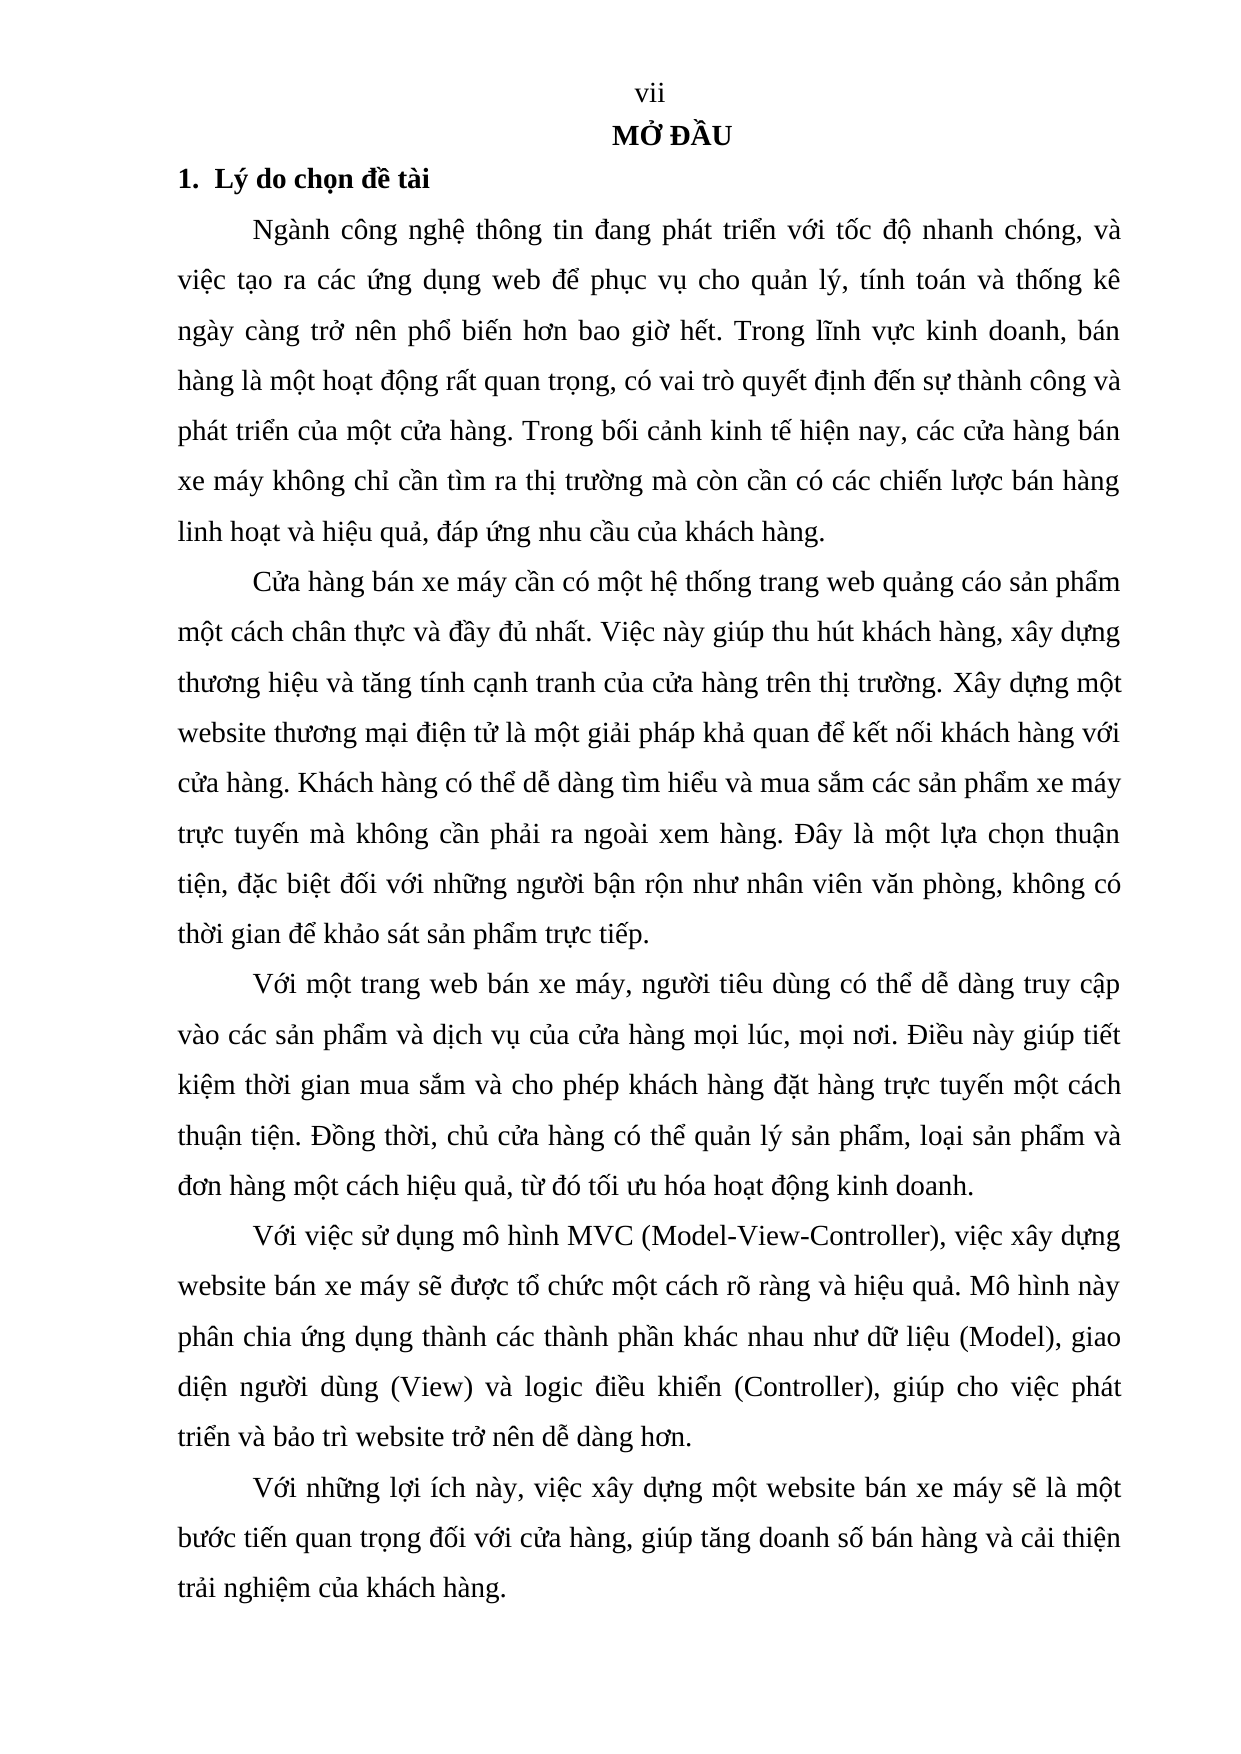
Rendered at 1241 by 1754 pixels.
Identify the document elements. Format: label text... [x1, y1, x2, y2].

list Với một trang web bán xe máy, người tiêu dùng có thể dễ dàng truy cập vào các sản phẩm và dịch vụ của cửa hàng mọi lúc, mọi nơi. Điều này giúp tiết kiệm thời gian mua sắm và cho phép khách hàng đặt hàng trực tuyến một cách thuận tiện. Đồng thời, chủ cửa hàng có thể quản lý sản phẩm, loại sản phẩm và đơn hàng một cách hiệu quả, từ đó tối ưu hóa hoạt động kinh doanh. [177, 967, 1122, 1201]
list Cửa hàng bán xe máy cần có một hệ thống trang web quảng cáo sản phẩm một cách chân thực và đầy đủ nhất. Việc này giúp thu hút khách hàng, xây dựng thương hiệu và tăng tính cạnh tranh của cửa hàng trên thị trường. Xây dựng một website thương mại điện tử là một giải pháp khả quan để kết nối khách hàng với cửa hàng. Khách hàng có thể dễ dàng tìm hiểu và mua sắm các sản phẩm xe máy trực tuyến mà không cần phải ra ngoài xem hàng. Đây là một lựa chọn thuận tiện, đặc biệt đối với những người bận rộn như nhân viên văn phòng, không có thời gian để khảo sát sản phẩm trực tiếp. [177, 564, 1122, 950]
list Với những lợi ích này, việc xây dựng một website bán xe máy sẽ là một bước tiến quan trọng đối với cửa hàng, giúp tăng doanh số bán hàng và cải thiện trải nghiệm của khách hàng. [177, 1470, 1122, 1604]
text Lý do chọn đề tài [177, 162, 1122, 195]
subtitle MỞ ĐẦU [222, 118, 1122, 152]
list Với việc sử dụng mô hình MVC (Model-View-Controller), việc xây dựng website bán xe máy sẽ được tổ chức một cách rõ ràng và hiệu quả. Mô hình này phân chia ứng dụng thành các thành phần khác nhau như dữ liệu (Model), giao diện người dùng (View) và logic điều khiển (Controller), giúp cho việc phát triển và bảo trì website trở nên dễ dàng hơn. [177, 1218, 1122, 1453]
list Ngành công nghệ thông tin đang phát triển với tốc độ nhanh chóng, và việc tạo ra các ứng dụng web để phục vụ cho quản lý, tính toán và thống kê ngày càng trở nên phổ biến hơn bao giờ hết. Trong lĩnh vực kinh doanh, bán hàng là một hoạt động rất quan trọng, có vai trò quyết định đến sự thành công và phát triển của một cửa hàng. Trong bối cảnh kinh tế hiện nay, các cửa hàng bán xe máy không chỉ cần tìm ra thị trường mà còn cần có các chiến lược bán hàng linh hoạt và hiệu quả, đáp ứng nhu cầu của khách hàng. [177, 212, 1122, 547]
